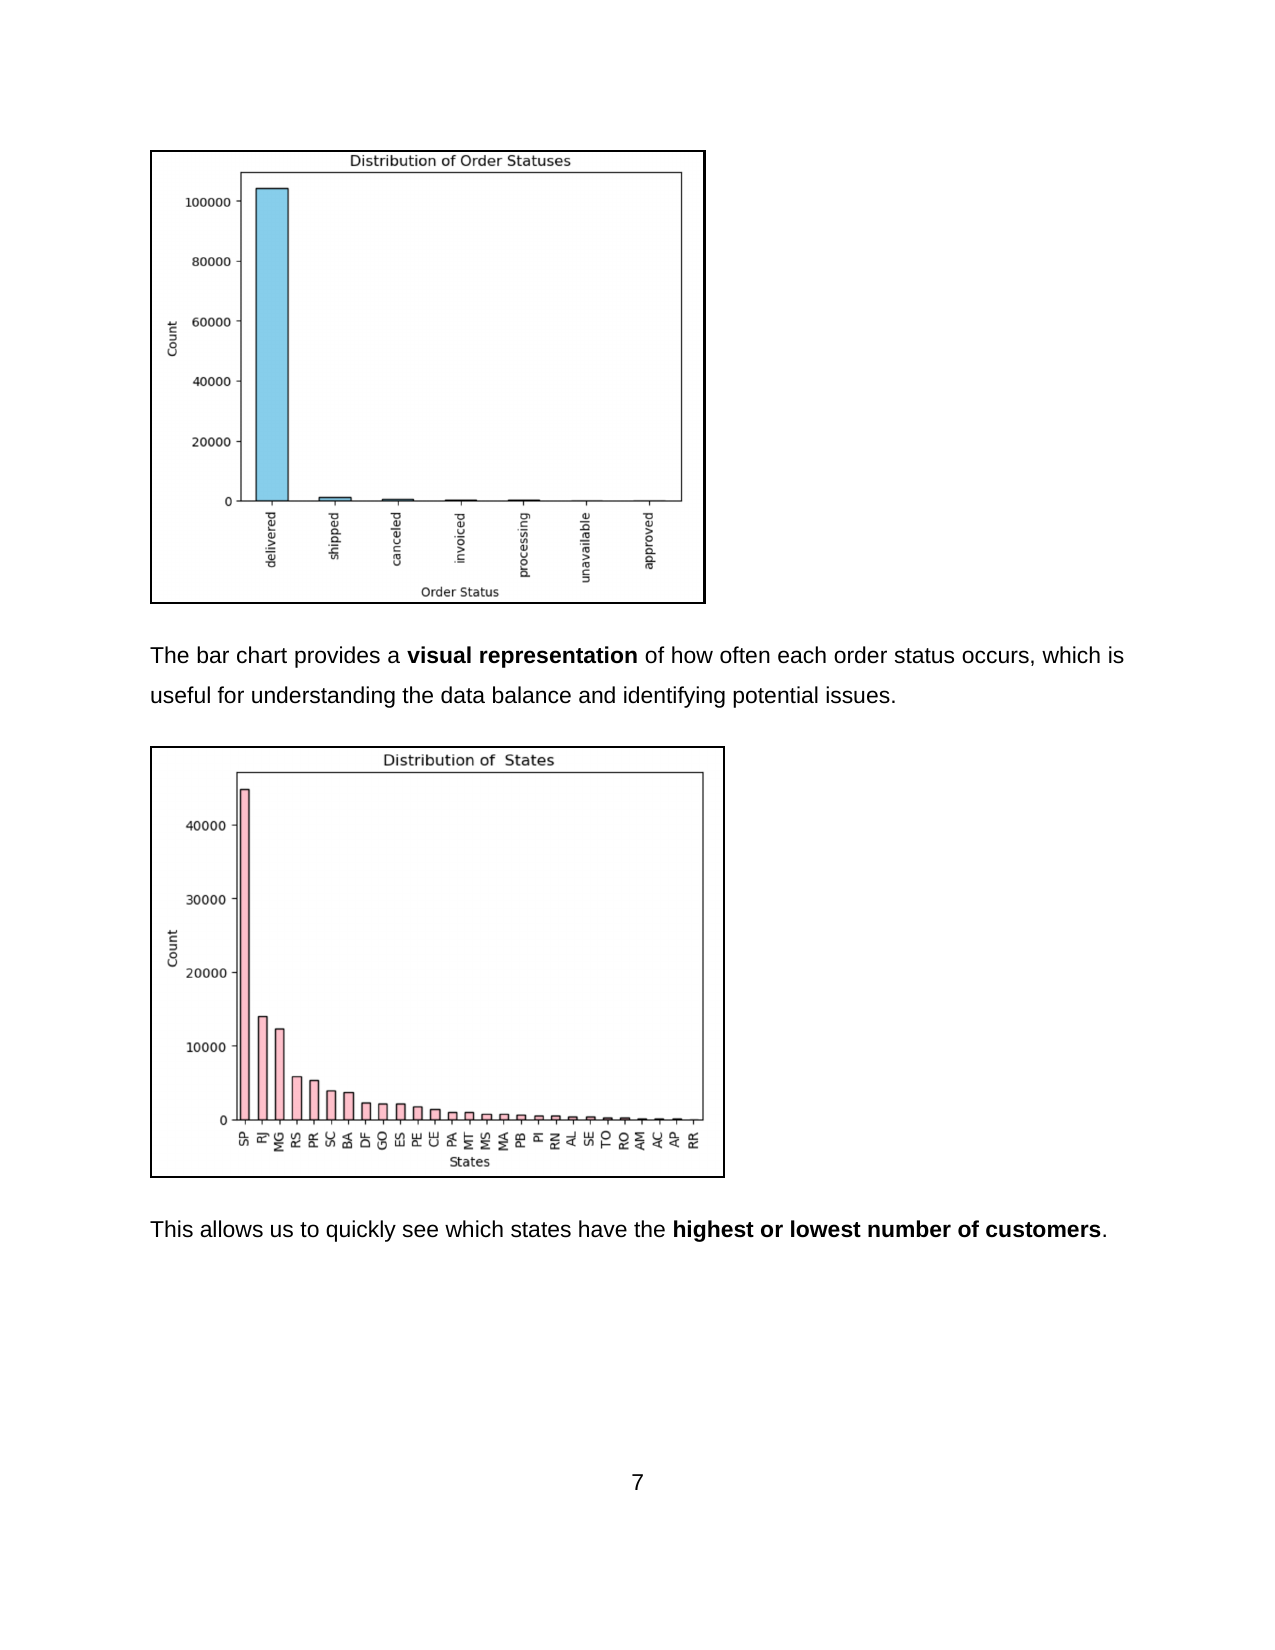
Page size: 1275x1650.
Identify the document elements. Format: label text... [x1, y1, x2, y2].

picture [152, 152, 703, 602]
text The bar chart provides a visual representation of how often each order status occurs, which is useful for understanding the data balance and identifying potential issues. [150, 642, 1125, 708]
text This allows us to quickly see which states have the highest or lowest number of customers. [150, 1216, 1125, 1242]
picture [152, 748, 723, 1176]
